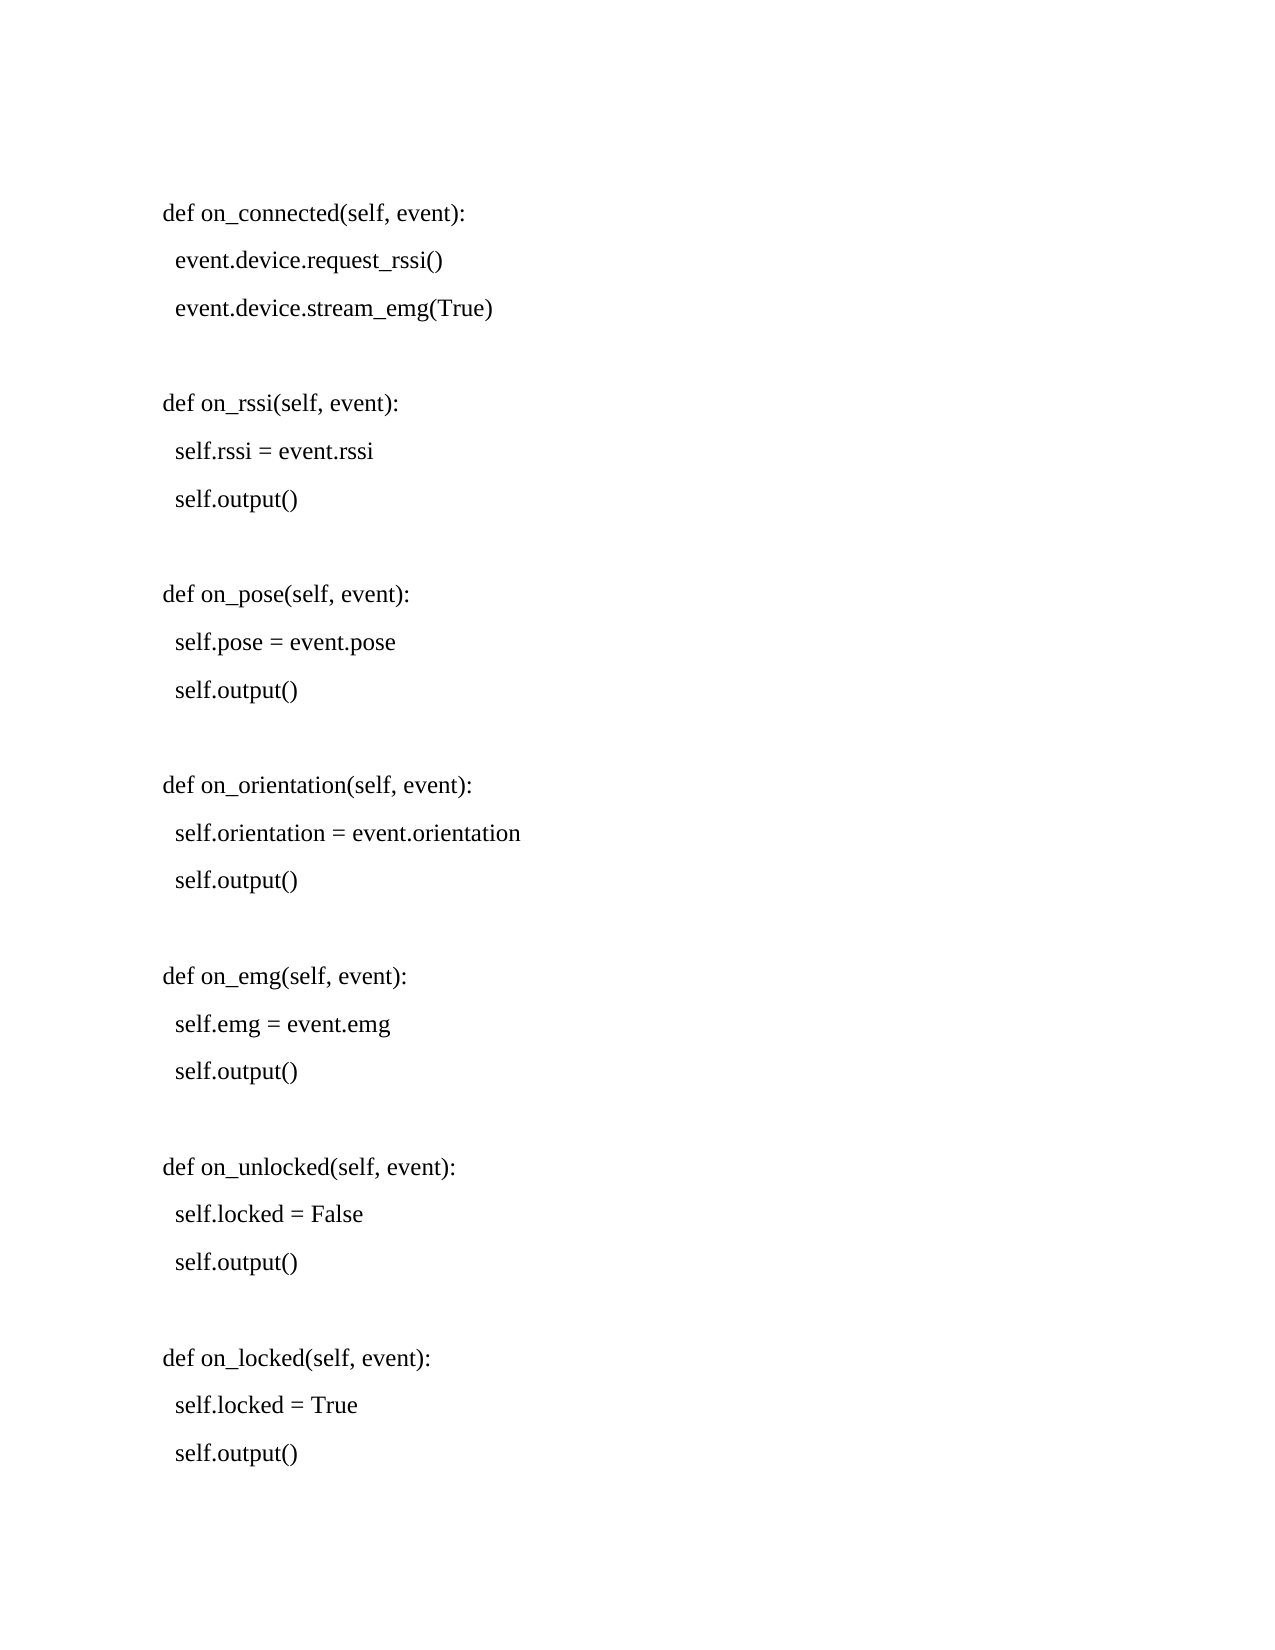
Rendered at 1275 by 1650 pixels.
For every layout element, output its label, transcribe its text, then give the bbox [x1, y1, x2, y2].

text def on_emg(self, event): [150, 961, 1125, 990]
text self.pose = event.pose [150, 627, 1125, 656]
text self.output() [150, 1247, 1125, 1276]
text self.output() [150, 866, 1125, 894]
text def on_orientation(self, event): [150, 770, 1125, 799]
text def on_unlocked(self, event): [150, 1152, 1125, 1181]
text self.orientation = event.orientation [150, 818, 1125, 847]
text def on_locked(self, event): [150, 1343, 1125, 1371]
text def on_pose(self, event): [150, 579, 1125, 608]
text self.emg = event.emg [150, 1009, 1125, 1037]
text def on_connected(self, event): [150, 198, 1125, 226]
text self.output() [150, 1438, 1125, 1467]
text def on_rssi(self, event): [150, 388, 1125, 417]
text self.output() [150, 484, 1125, 513]
text self.output() [150, 1056, 1125, 1085]
text self.output() [150, 675, 1125, 703]
text self.locked = True [150, 1390, 1125, 1419]
text event.device.stream_emg(True) [150, 293, 1125, 322]
text event.device.request_rssi() [150, 245, 1125, 274]
text self.locked = False [150, 1199, 1125, 1228]
text self.rssi = event.rssi [150, 436, 1125, 465]
